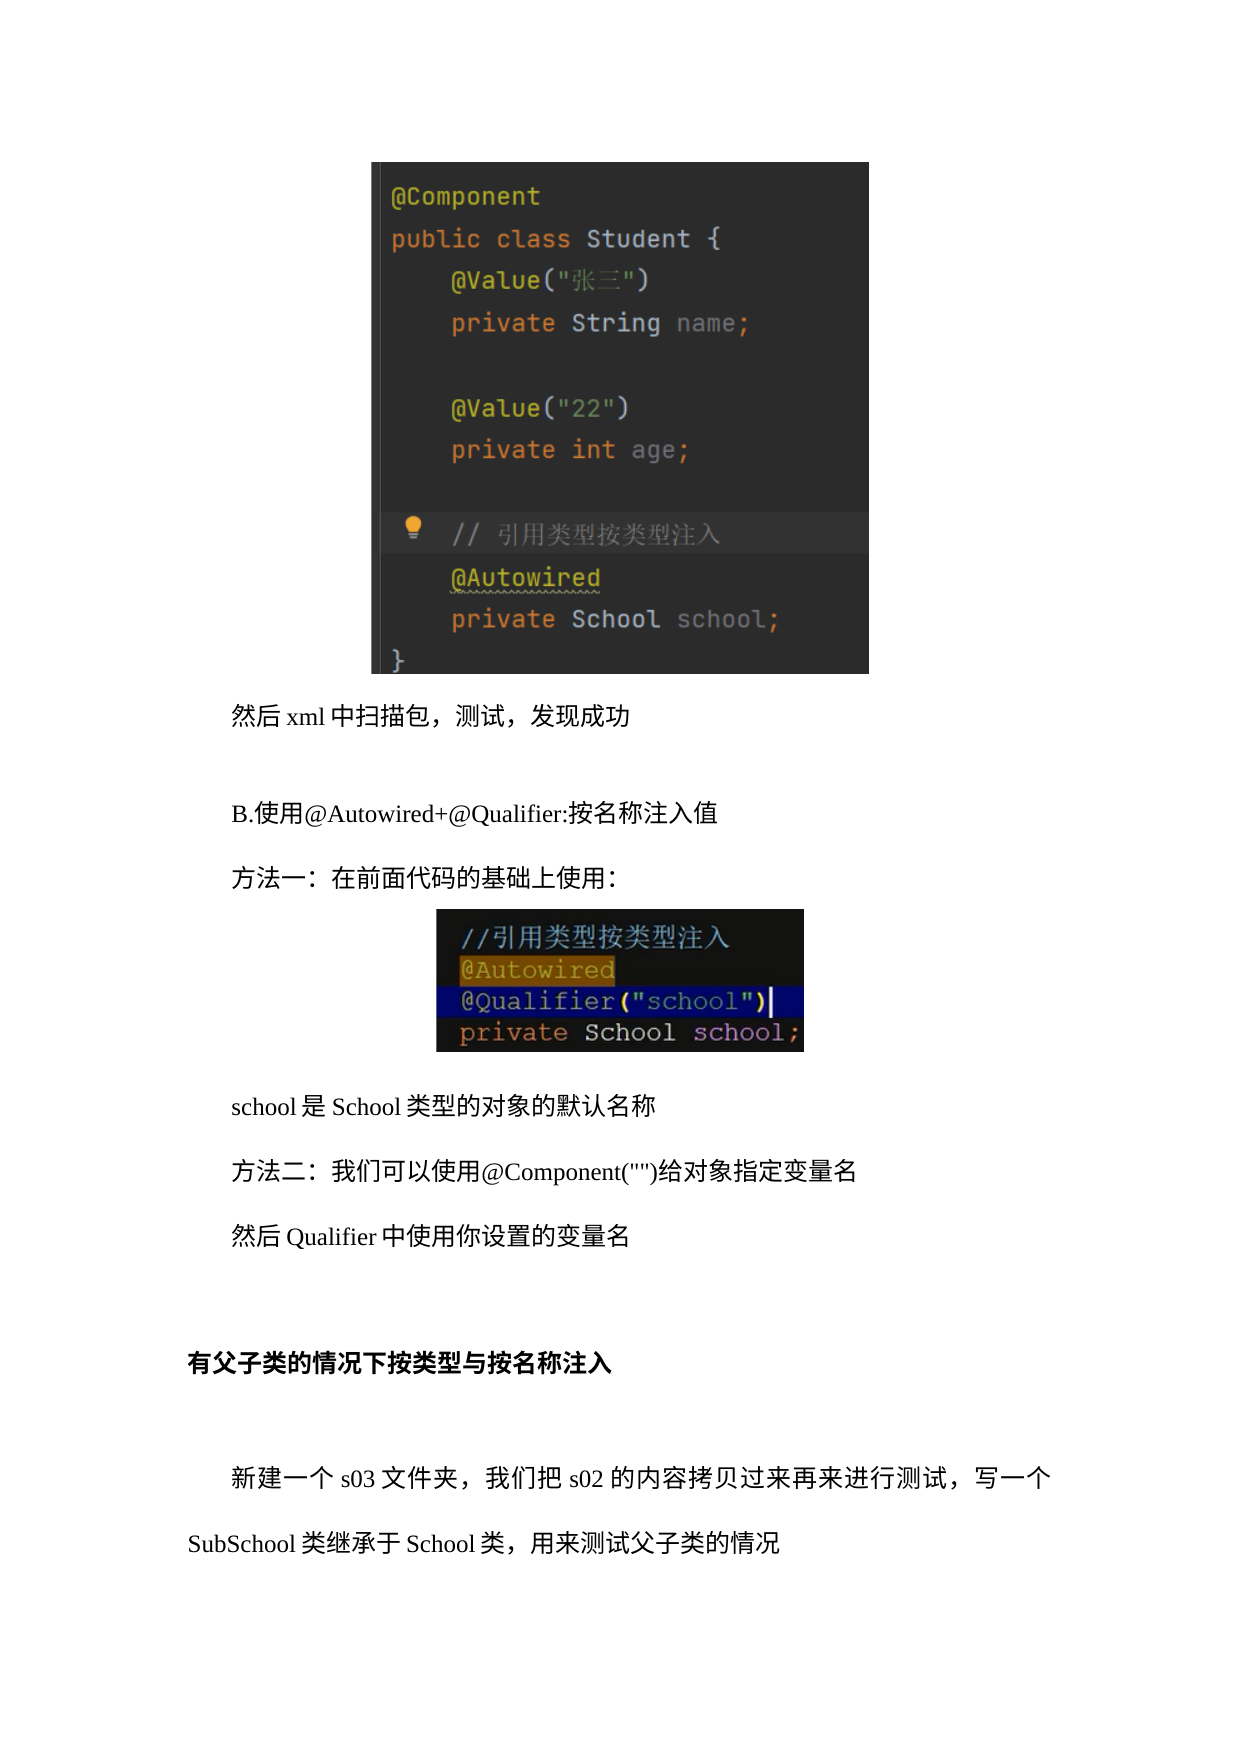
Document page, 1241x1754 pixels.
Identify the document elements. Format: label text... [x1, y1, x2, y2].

text 然后Qualifier中使用你设置的变量名 [187, 1202, 1053, 1267]
text 新建一个s03文件夹，我们把s02的内容拷贝过来再来进行测试，写一个SubSchool类继承于School类，用来测试父子类的情况 [187, 1444, 1053, 1574]
picture [436, 909, 804, 1052]
text 方法二：我们可以使用@Component("")给对象指定变量名 [187, 1137, 1053, 1202]
subtitle 有父子类的情况下按类型与按名称注入 [187, 1329, 1053, 1394]
picture [371, 162, 869, 674]
text B.使用@Autowired+@Qualifier:按名称注入值 [187, 779, 1053, 844]
text 方法一：在前面代码的基础上使用： [187, 844, 1053, 909]
text school是School类型的对象的默认名称 [187, 1072, 1053, 1137]
text 然后xml中扫描包，测试，发现成功 [187, 682, 1053, 747]
